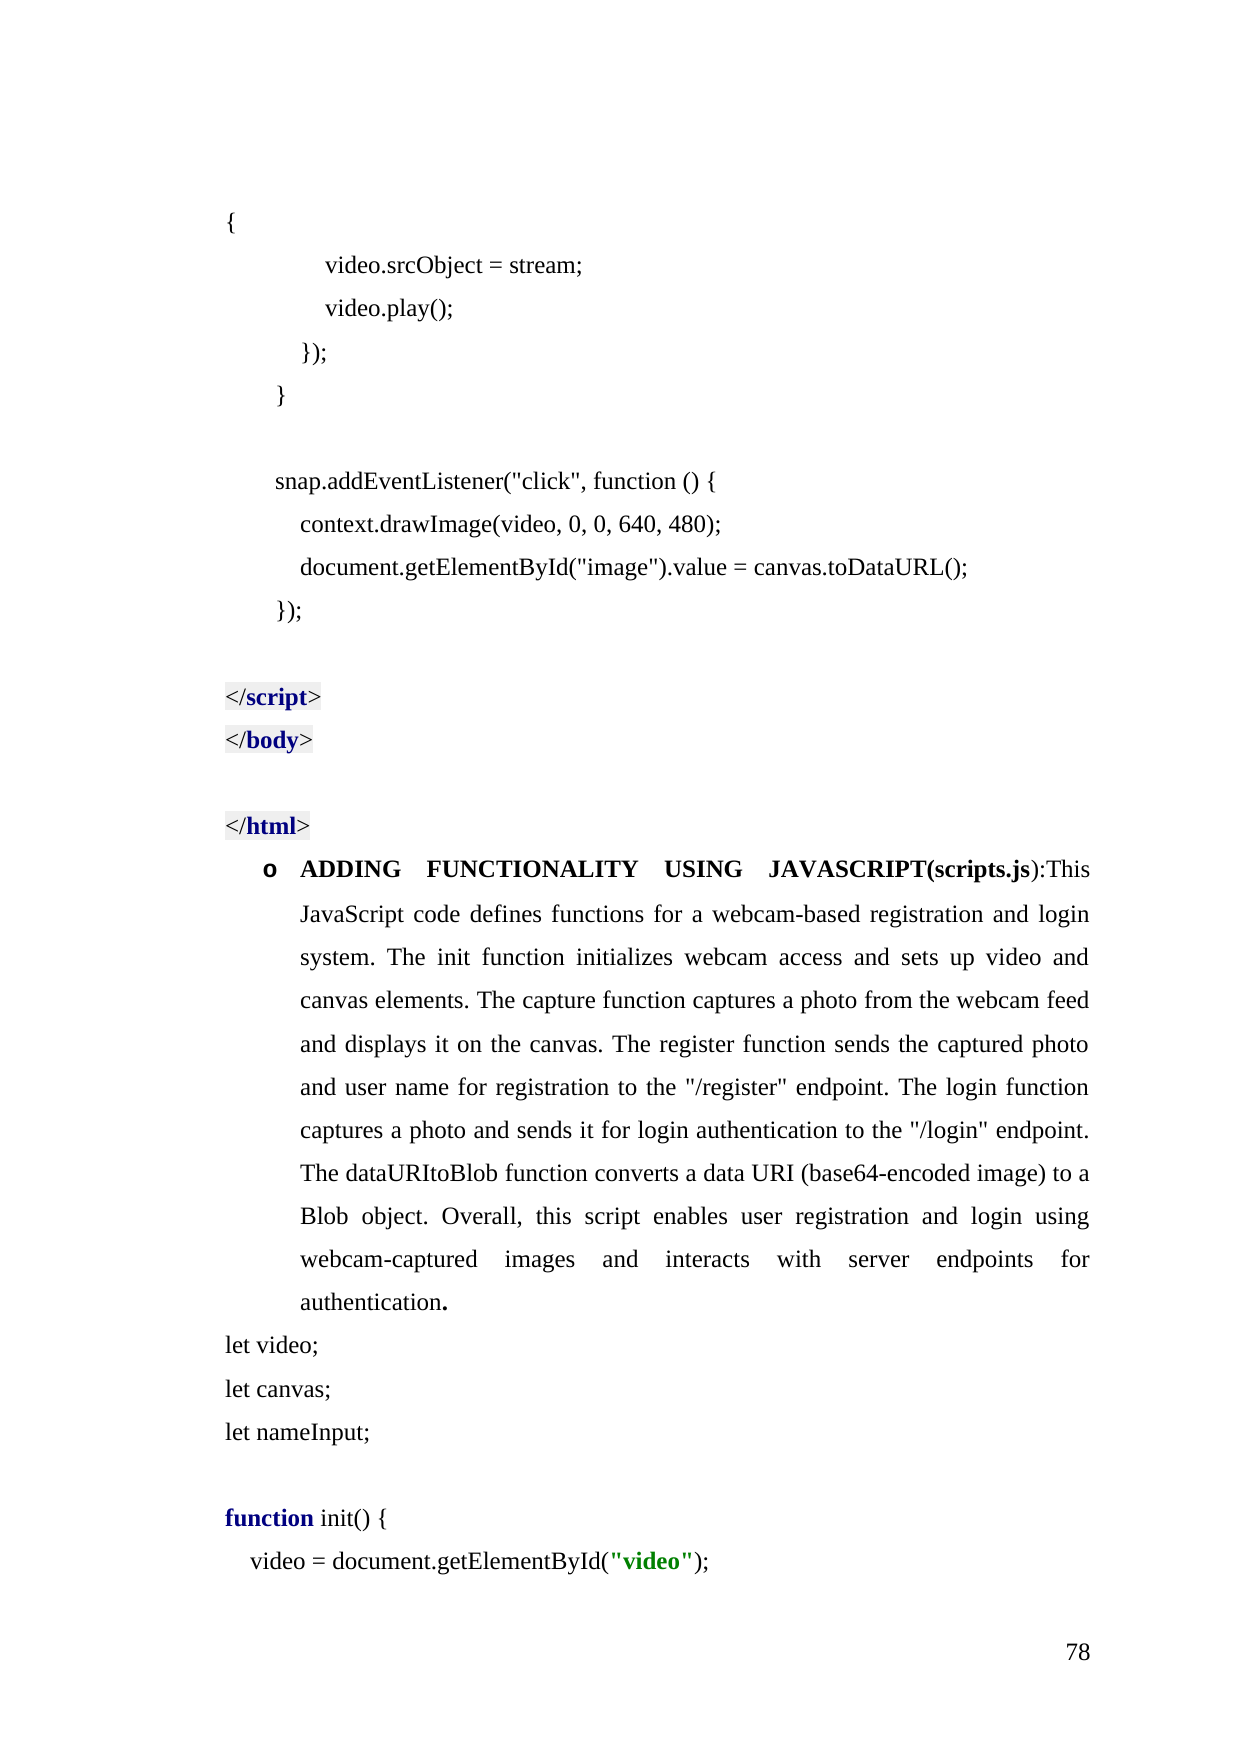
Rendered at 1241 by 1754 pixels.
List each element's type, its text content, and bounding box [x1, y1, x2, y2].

list ADDING FUNCTIONALITY USING JAVASCRIPT(scripts.js):This JavaScript code defines functions for a webcam-based registration and login system. The init function initializes webcam access and sets up video and canvas elements. The capture function captures a photo from the webcam feed and displays it on the canvas. The register function sends the captured photo and user name for registration to the "/register" endpoint. The login function captures a photo and sends it for login authentication to the "/login" endpoint. The dataURItoBlob function converts a data URI (base64-encoded image) to a Blob object. Overall, this script enables user registration and login using webcam-captured images and interacts with server endpoints for authentication. [262, 854, 1090, 1316]
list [187, 207, 1090, 840]
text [225, 1331, 1090, 1575]
